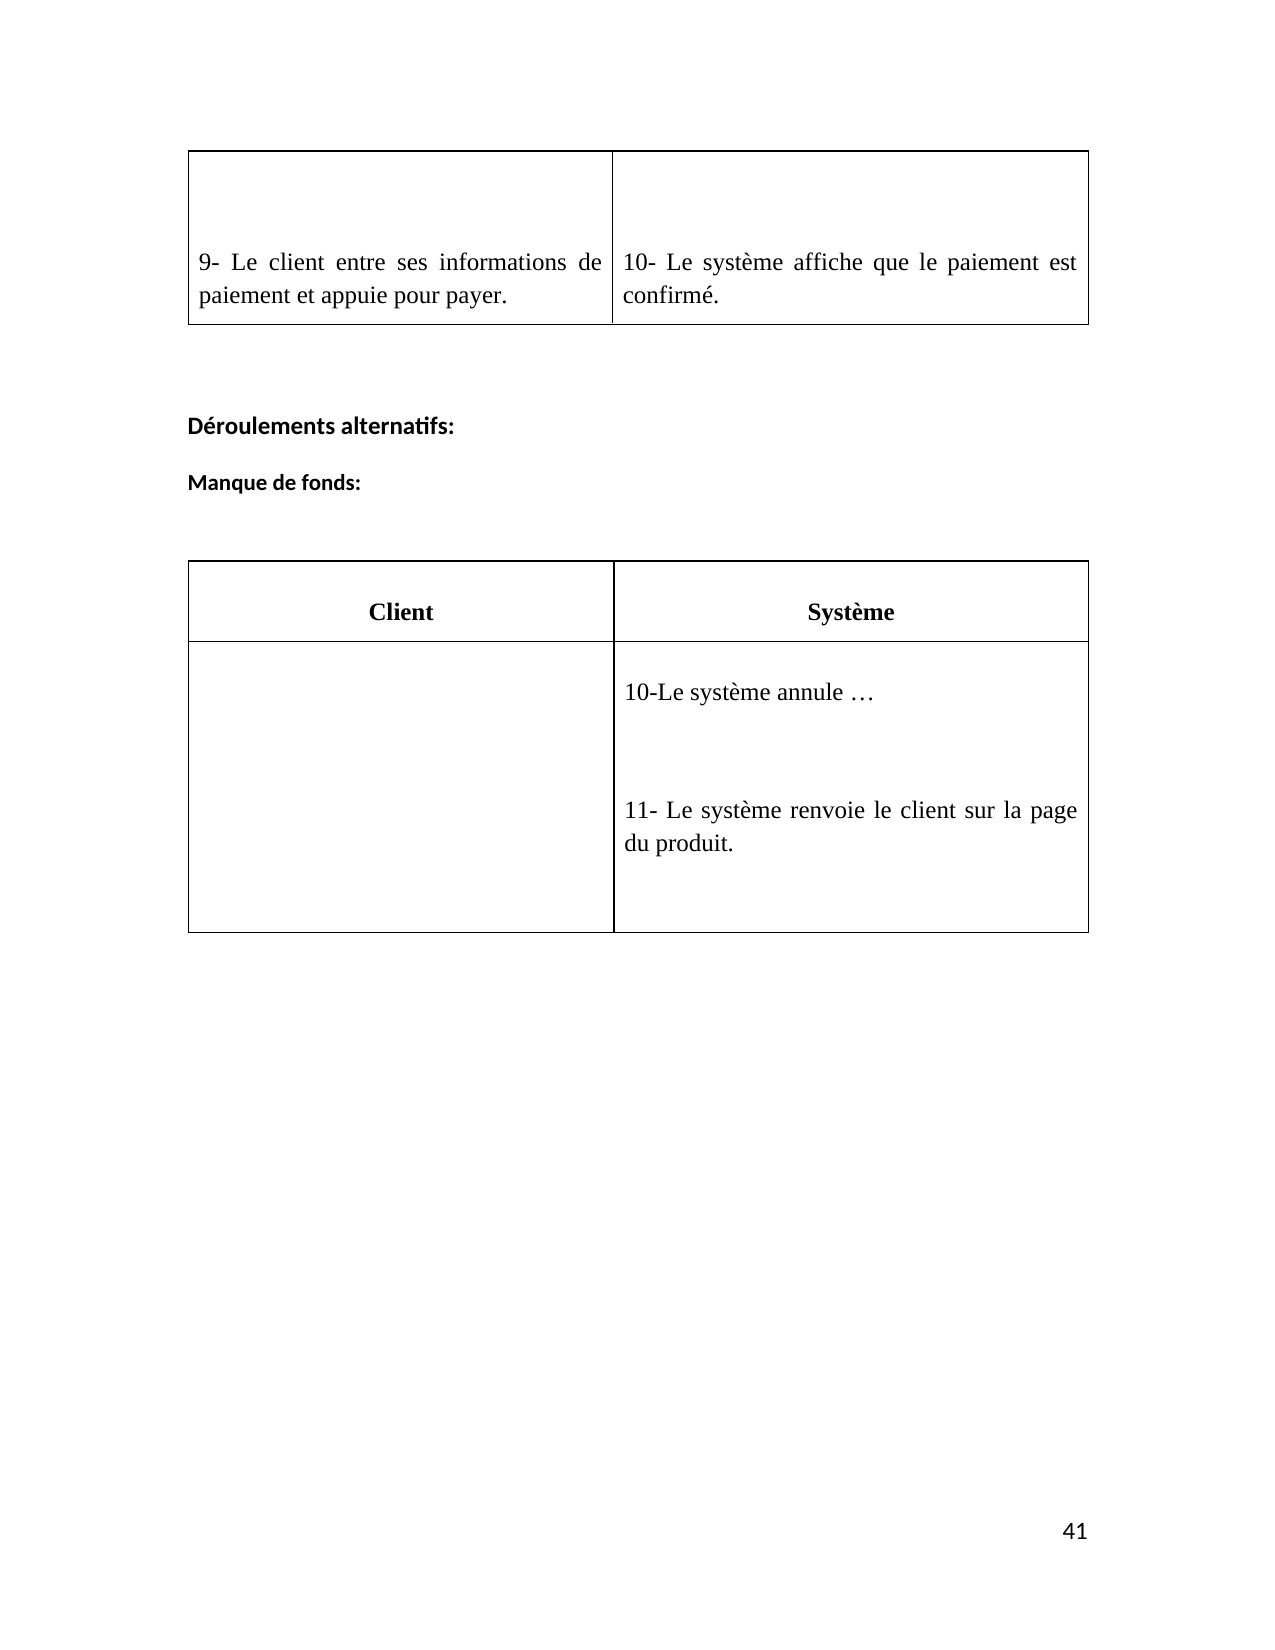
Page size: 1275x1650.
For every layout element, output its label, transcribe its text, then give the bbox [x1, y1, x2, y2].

table_header Client [189, 562, 613, 641]
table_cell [189, 152, 612, 323]
table_cell 10-Le système annule … 11- Le système renvoie le client sur la page du produit. [615, 642, 1088, 932]
subtitle Manque de fonds: [187, 468, 1087, 496]
subtitle Déroulements alternatifs: [187, 410, 1087, 441]
table_cell [189, 642, 613, 932]
table_header Système [615, 562, 1088, 641]
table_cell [613, 152, 1088, 323]
